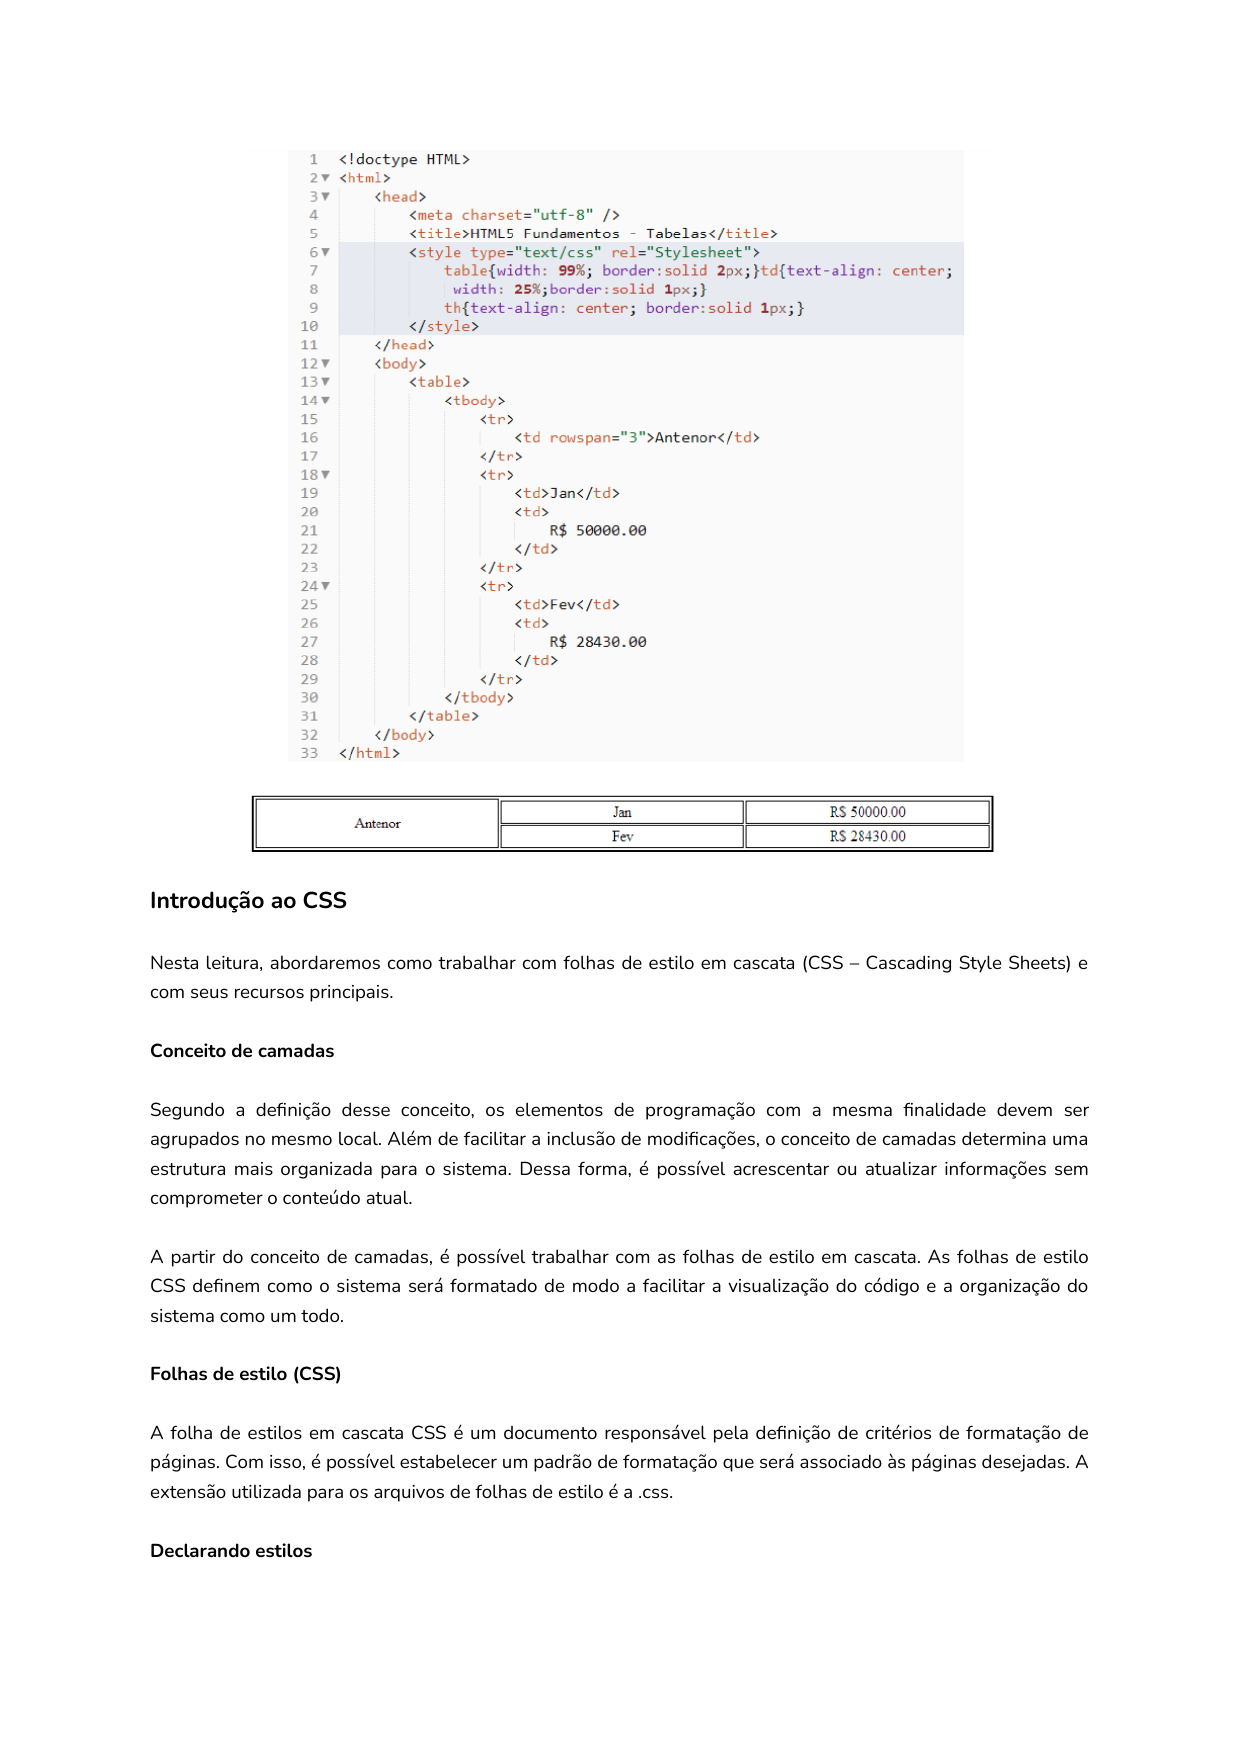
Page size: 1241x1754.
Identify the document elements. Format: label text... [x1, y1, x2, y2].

text A folha de estilos em cascata CSS é um documento responsável pela definição de critérios de formatação de páginas. Com isso, é possível estabelecer um padrão de formatação que será associado às páginas desejadas. A extensão utilizada para os arquivos de folhas de estilo é a .css. [150, 1421, 1090, 1505]
subtitle Folhas de estilo (CSS) [150, 1362, 1090, 1387]
subtitle Declarando estilos [150, 1538, 1090, 1564]
text A partir do conceito de camadas, é possível trabalhar com as folhas de estilo em cascata. As folhas de estilo CSS definem como o sistema será formatado de modo a facilitar a visualização do código e a organização do sistema como um todo. [150, 1244, 1090, 1329]
text Segundo a definição desse conceito, os elementos de programação com a mesma finalidade devem ser agrupados no mesmo local. Além de facilitar a inclusão de modificações, o conceito de camadas determina uma estrutura mais organizada para o sistema. Dessa forma, é possível acrescentar ou atualizar informações sem comprometer o conteúdo atual. [150, 1097, 1090, 1211]
text Nesta leitura, abordaremos como trabalhar com folhas de estilo em cascata (CSS – Cascading Style Sheets) e com seus recursos principais. [150, 951, 1090, 1006]
subtitle Conceito de camadas [150, 1039, 1090, 1064]
subtitle Introdução ao CSS [150, 885, 1090, 917]
picture [243, 150, 997, 853]
